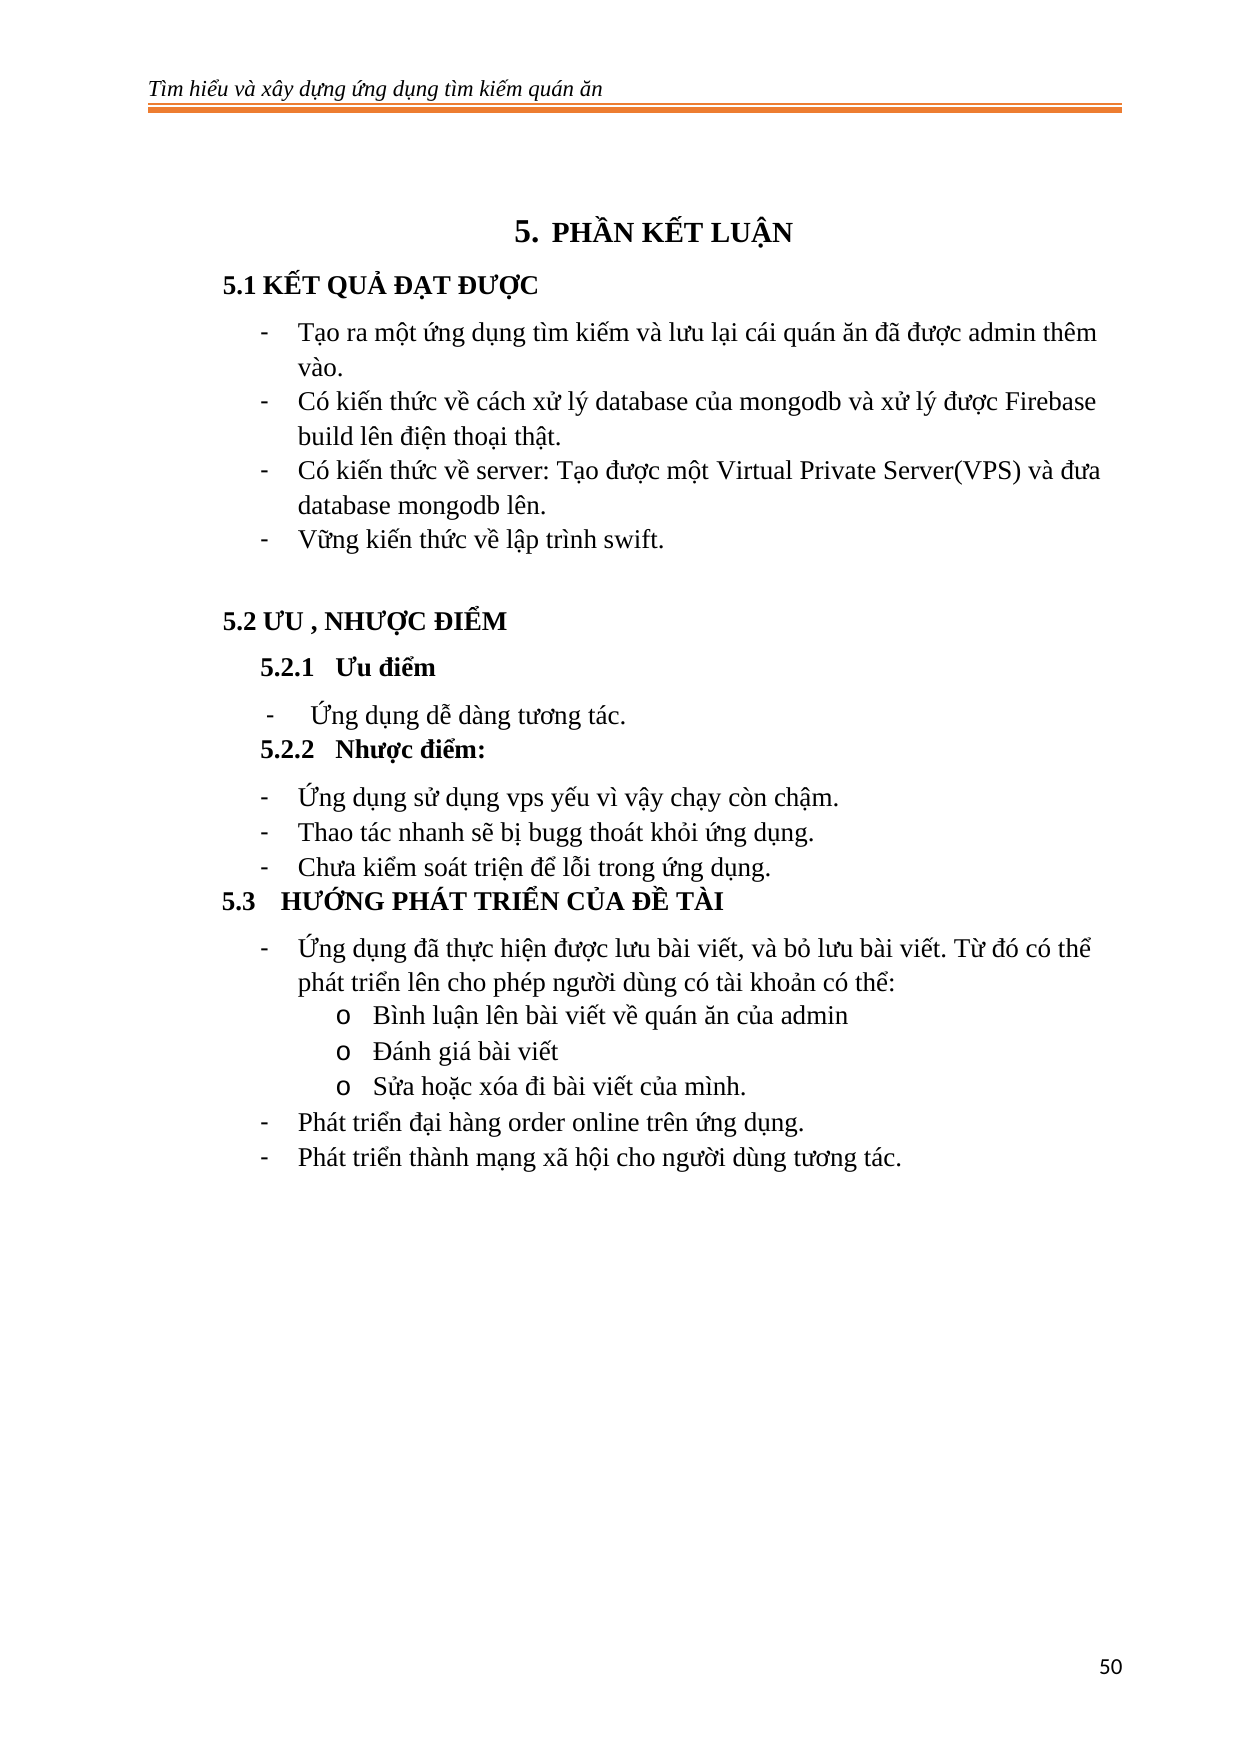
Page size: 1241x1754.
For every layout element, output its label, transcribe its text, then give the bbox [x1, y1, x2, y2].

list KẾT QUẢ ĐẠT ĐƯỢC [223, 269, 1122, 300]
list Ứng dụng sử dụng vps yếu vì vậy chạy còn chậm. [260, 780, 1122, 813]
list Có kiến thức về server: Tạo được một Virtual Private Server(VPS) và đưa database mongodb lên. [260, 453, 1122, 520]
list Phát triển đại hàng order online trên ứng dụng. [260, 1105, 1122, 1138]
list ƯU , NHƯỢC ĐIỂM [223, 605, 1122, 636]
list Bình luận lên bài viết về quán ăn của admin [335, 999, 1122, 1033]
list Ứng dụng đã thực hiện được lưu bài viết, và bỏ lưu bài viết. Từ đó có thể phát triển lên cho phép người dùng có tài khoản có thể: [260, 931, 1122, 997]
list Sửa hoặc xóa đi bài viết của mình. [335, 1070, 1122, 1103]
list Phát triển thành mạng xã hội cho người dùng tương tác. [260, 1140, 1122, 1173]
list Thao tác nhanh sẽ bị bugg thoát khỏi ứng dụng. [260, 815, 1122, 848]
list Ứng dụng dễ dàng tương tác. [266, 698, 1122, 731]
list PHẦN KẾT LUẬN [185, 211, 1122, 250]
list Đánh giá bài viết [335, 1034, 1122, 1068]
list Vững kiến thức về lập trình swift. [260, 522, 1122, 556]
list Tạo ra một ứng dụng tìm kiếm và lưu lại cái quán ăn đã được admin thêm vào. [260, 316, 1122, 382]
list Chưa kiểm soát triện để lỗi trong ứng dụng. [260, 850, 1122, 883]
list Có kiến thức về cách xử lý database của mongodb và xử lý được Firebase build lên điện thoại thật. [260, 384, 1122, 451]
list Ưu điểm [260, 651, 1122, 683]
list HƯỚNG PHÁT TRIỂN CỦA ĐỀ TÀI [222, 885, 1122, 916]
list Nhược điểm: [260, 733, 1122, 764]
